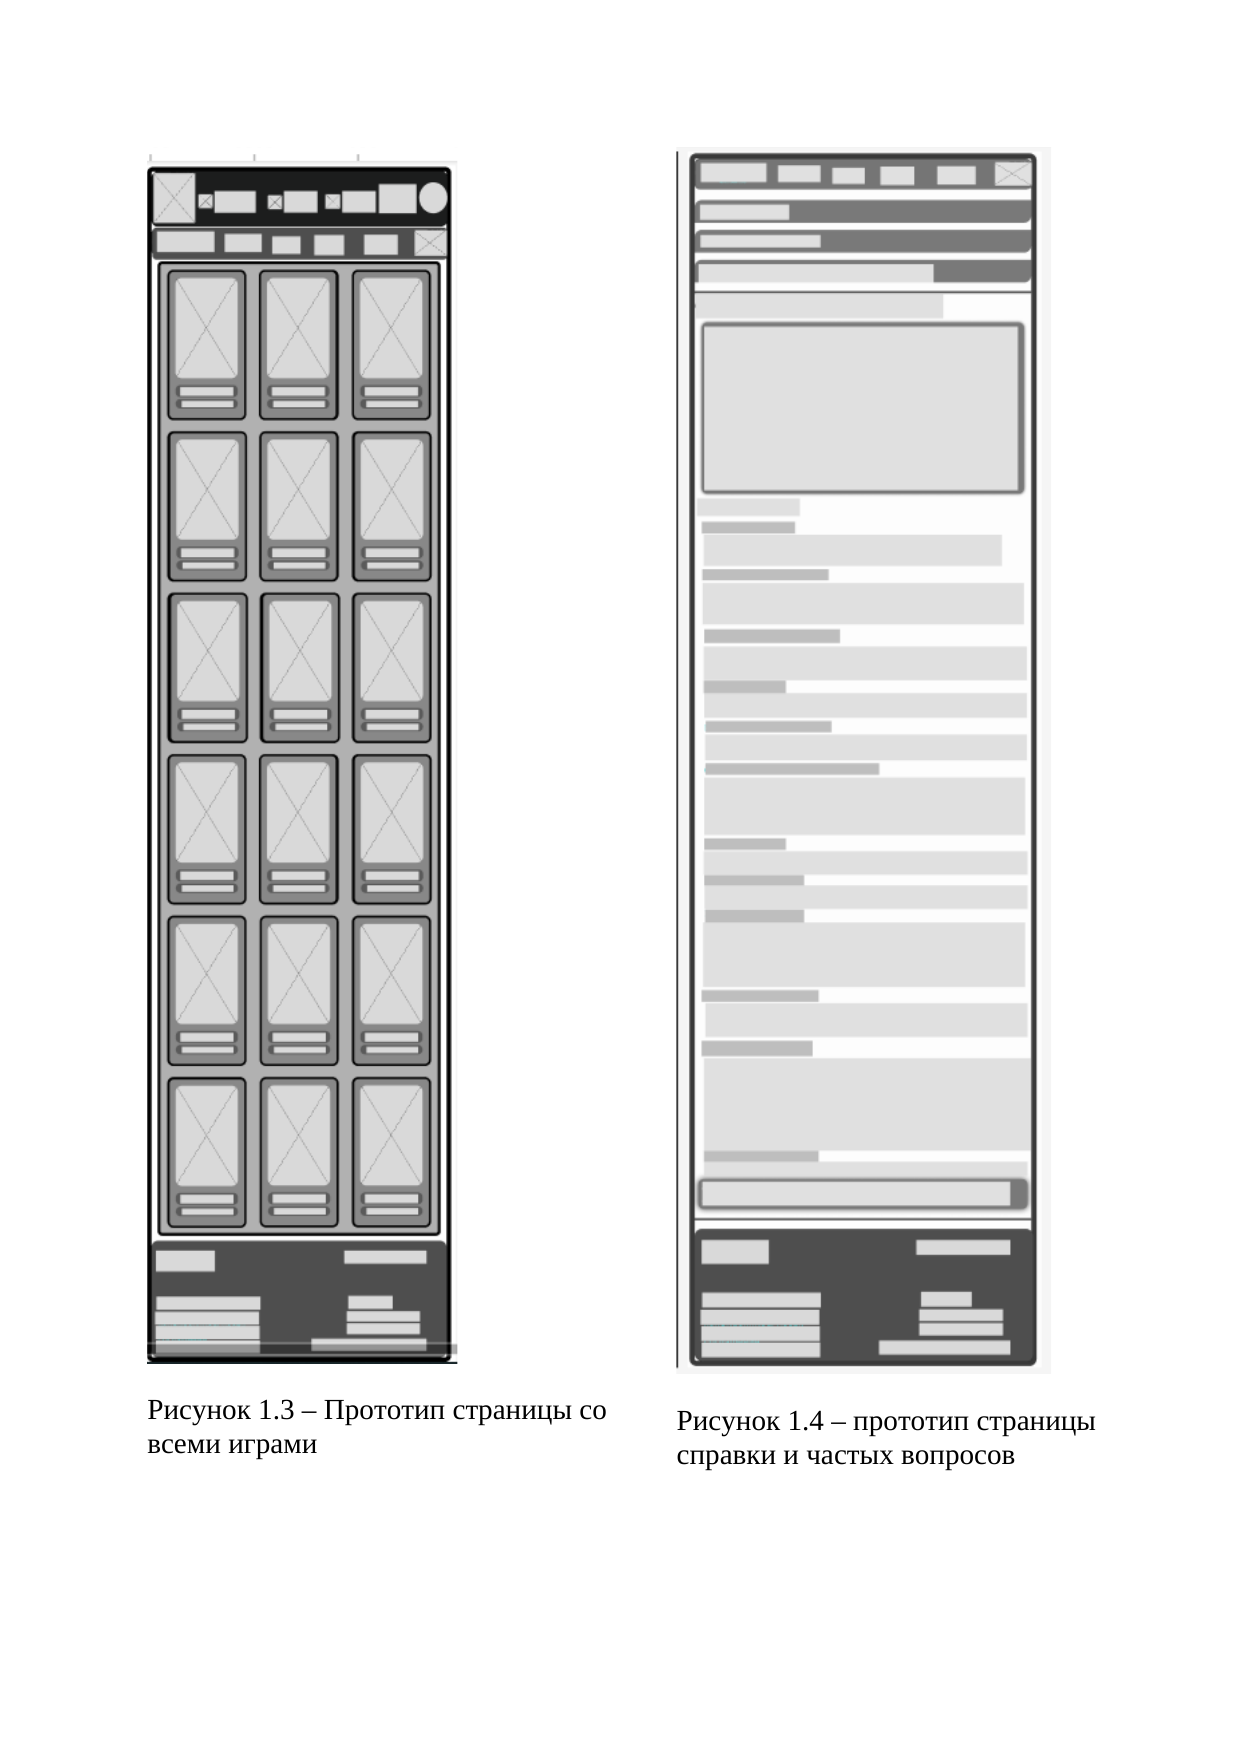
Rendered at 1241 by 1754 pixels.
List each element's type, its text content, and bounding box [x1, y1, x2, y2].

picture [676, 147, 1052, 1374]
table_header Рисунок 1.4 – прототип страницы справки и частых вопросов [665, 118, 1194, 1554]
table_header Рисунок 1.3 – Прототип страницы со всеми играми [136, 118, 665, 1554]
picture [147, 147, 458, 1364]
